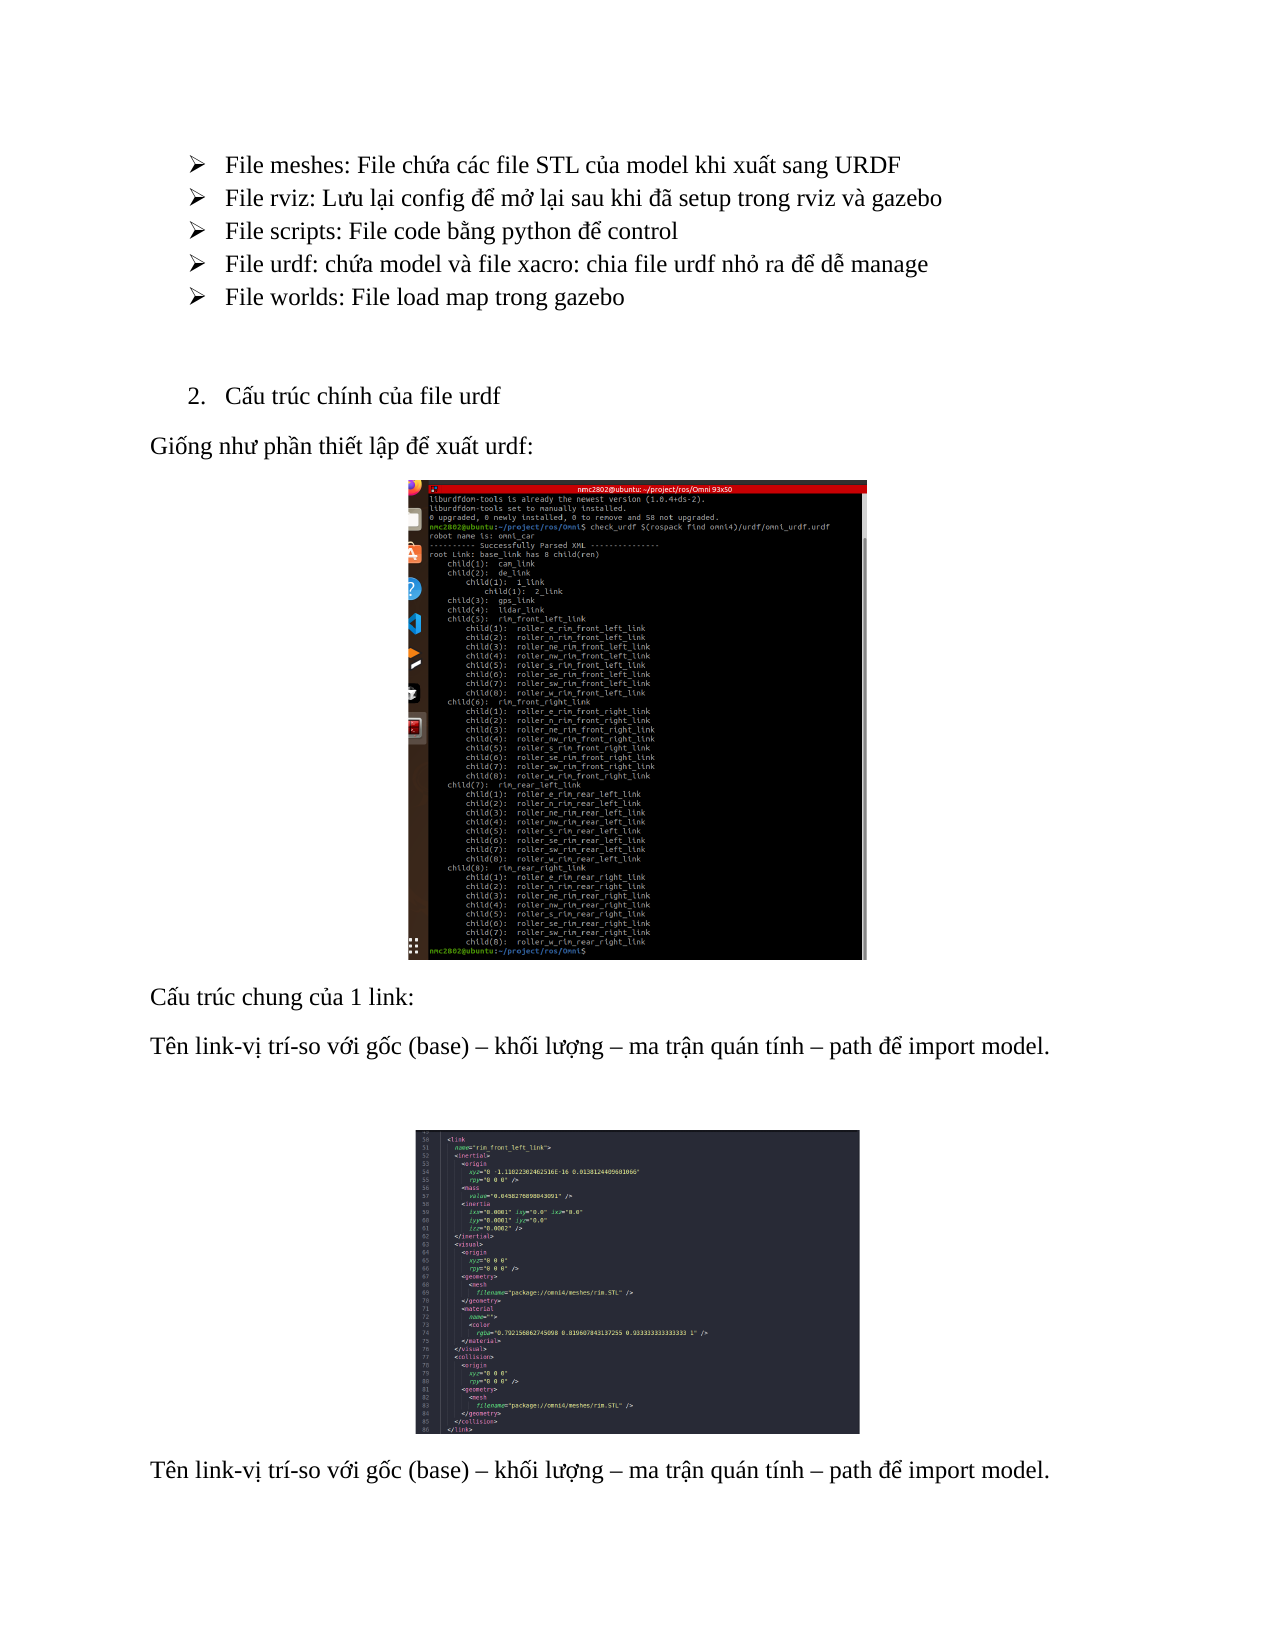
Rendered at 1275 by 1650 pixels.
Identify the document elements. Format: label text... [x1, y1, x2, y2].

text Tên link-vị trí-so với gốc (base) – khối lượng – ma trận quán tính – path để import model. [150, 1455, 1125, 1484]
text Tên link-vị trí-so với gốc (base) – khối lượng – ma trận quán tính – path để import model. [150, 1031, 1125, 1060]
picture [408, 480, 867, 960]
text Cấu trúc chung của 1 link: [150, 982, 1125, 1010]
list Cấu trúc chính của file urdf [187, 381, 1125, 410]
list File rviz: Lưu lại config để mở lại sau khi đã setup trong rviz và gazebo [187, 183, 1125, 212]
text Giống như phần thiết lập để xuất urdf: [150, 431, 1125, 460]
list File scripts: File code bằng python để control [187, 216, 1125, 245]
list File worlds: File load map trong gazebo [187, 282, 1125, 311]
picture [415, 1130, 860, 1434]
list File urdf: chứa model và file xacro: chia file urdf nhỏ ra để dễ manage [187, 249, 1125, 278]
list File meshes: File chứa các file STL của model khi xuất sang URDF [187, 150, 1125, 179]
